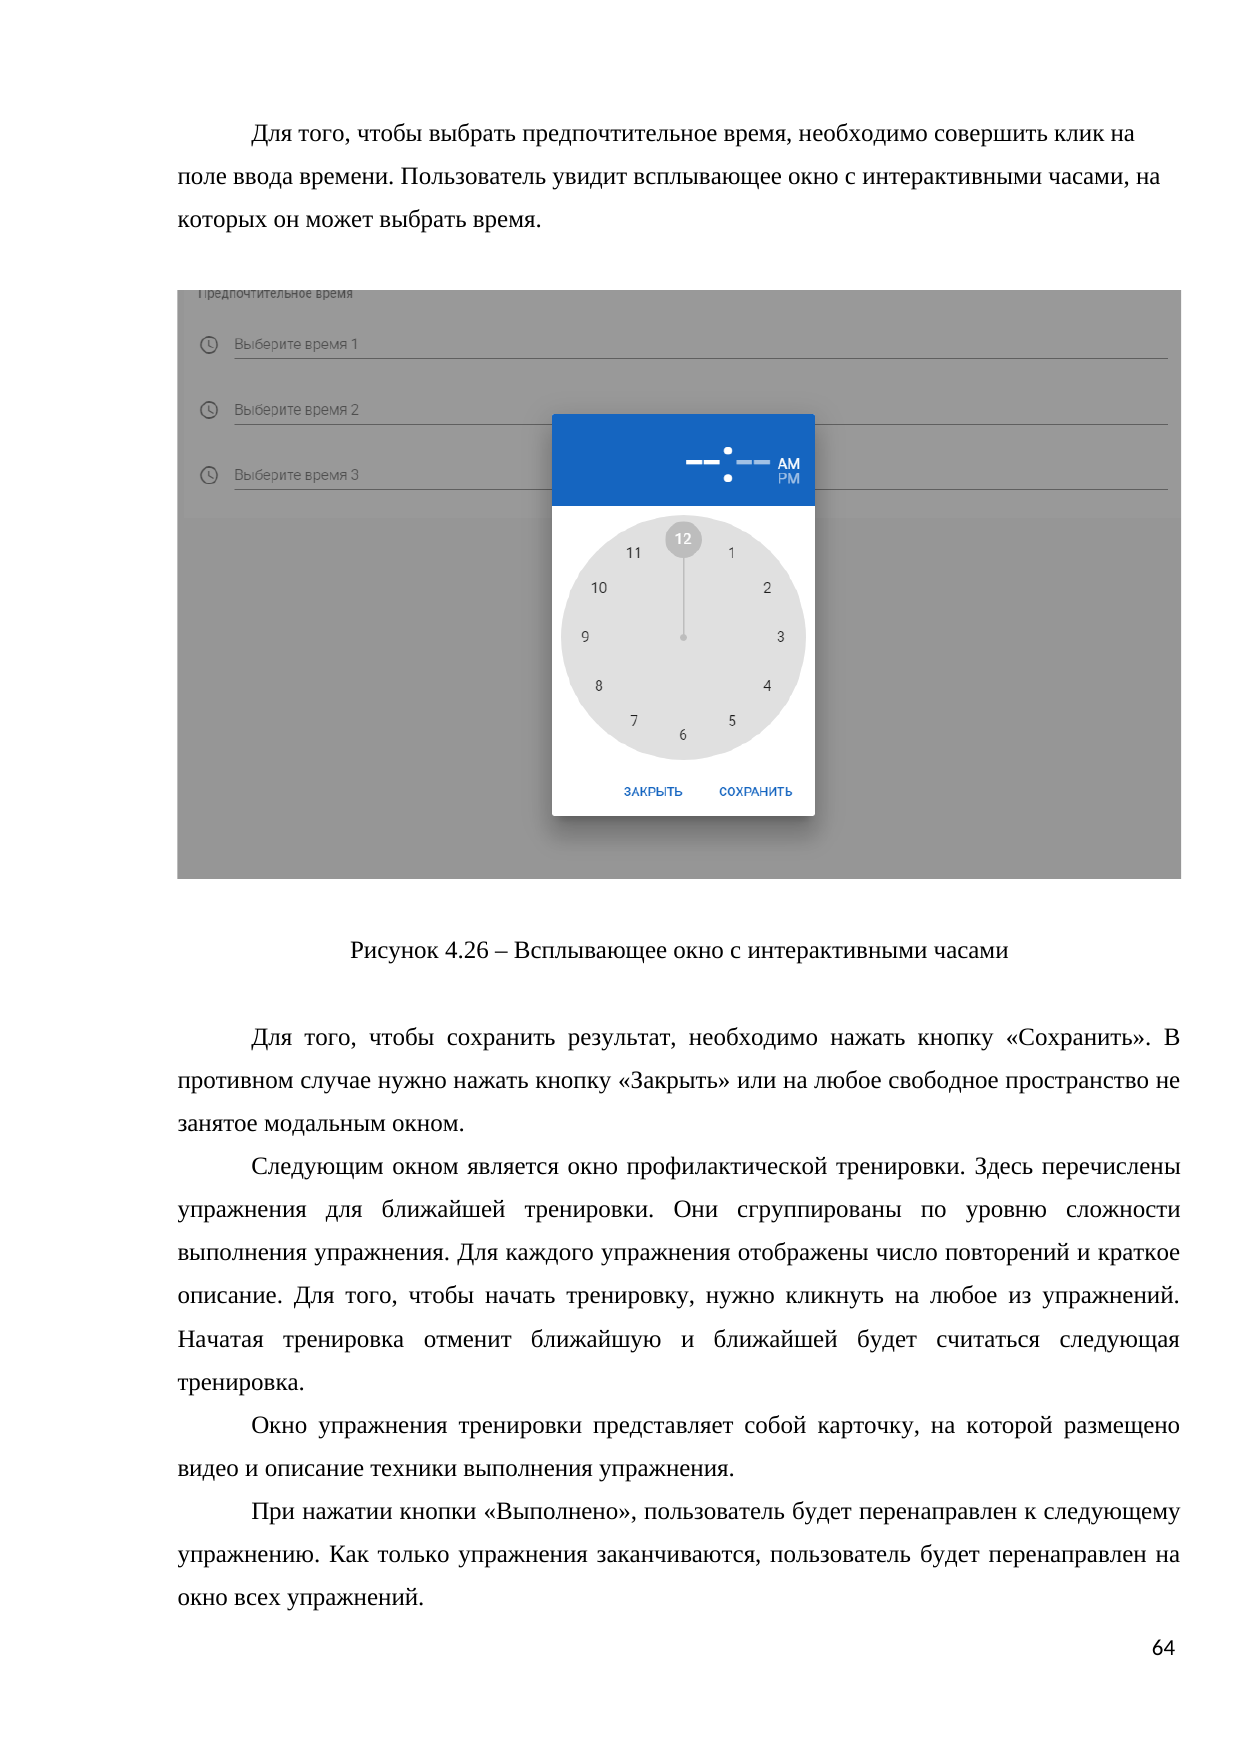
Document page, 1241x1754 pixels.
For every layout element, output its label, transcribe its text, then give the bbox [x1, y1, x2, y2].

text Рисунок 4.26 – Всплывающее окно с интерактивными часами [177, 936, 1181, 964]
text Для того, чтобы выбрать предпочтительное время, необходимо совершить клик на поле ввода времени. Пользователь увидит всплывающее окно с интерактивными часами, на которых он может выбрать время. [177, 118, 1181, 233]
text Следующим окном является окно профилактической тренировки. Здесь перечислены упражнения для ближайшей тренировки. Они сгруппированы по уровню сложности выполнения упражнения. Для каждого упражнения отображены число повторений и краткое описание. Для того, чтобы начать тренировку, нужно кликнуть на любое из упражнений. Начатая тренировка отменит ближайшую и ближайшей будет считаться следующая тренировка. [177, 1151, 1181, 1396]
text Окно упражнения тренировки представляет собой карточку, на которой размещено видео и описание техники выполнения упражнения. [177, 1410, 1181, 1482]
text Для того, чтобы сохранить результат, необходимо нажать кнопку «Сохранить». В противном случае нужно нажать кнопку «Закрыть» или на любое свободное пространство не занятое модальным окном. [177, 1022, 1181, 1137]
text При нажатии кнопки «Выполнено», пользователь будет перенаправлен к следующему упражнению. Как только упражнения заканчиваются, пользователь будет перенаправлен на окно всех упражнений. [177, 1496, 1181, 1611]
picture [177, 290, 1182, 879]
